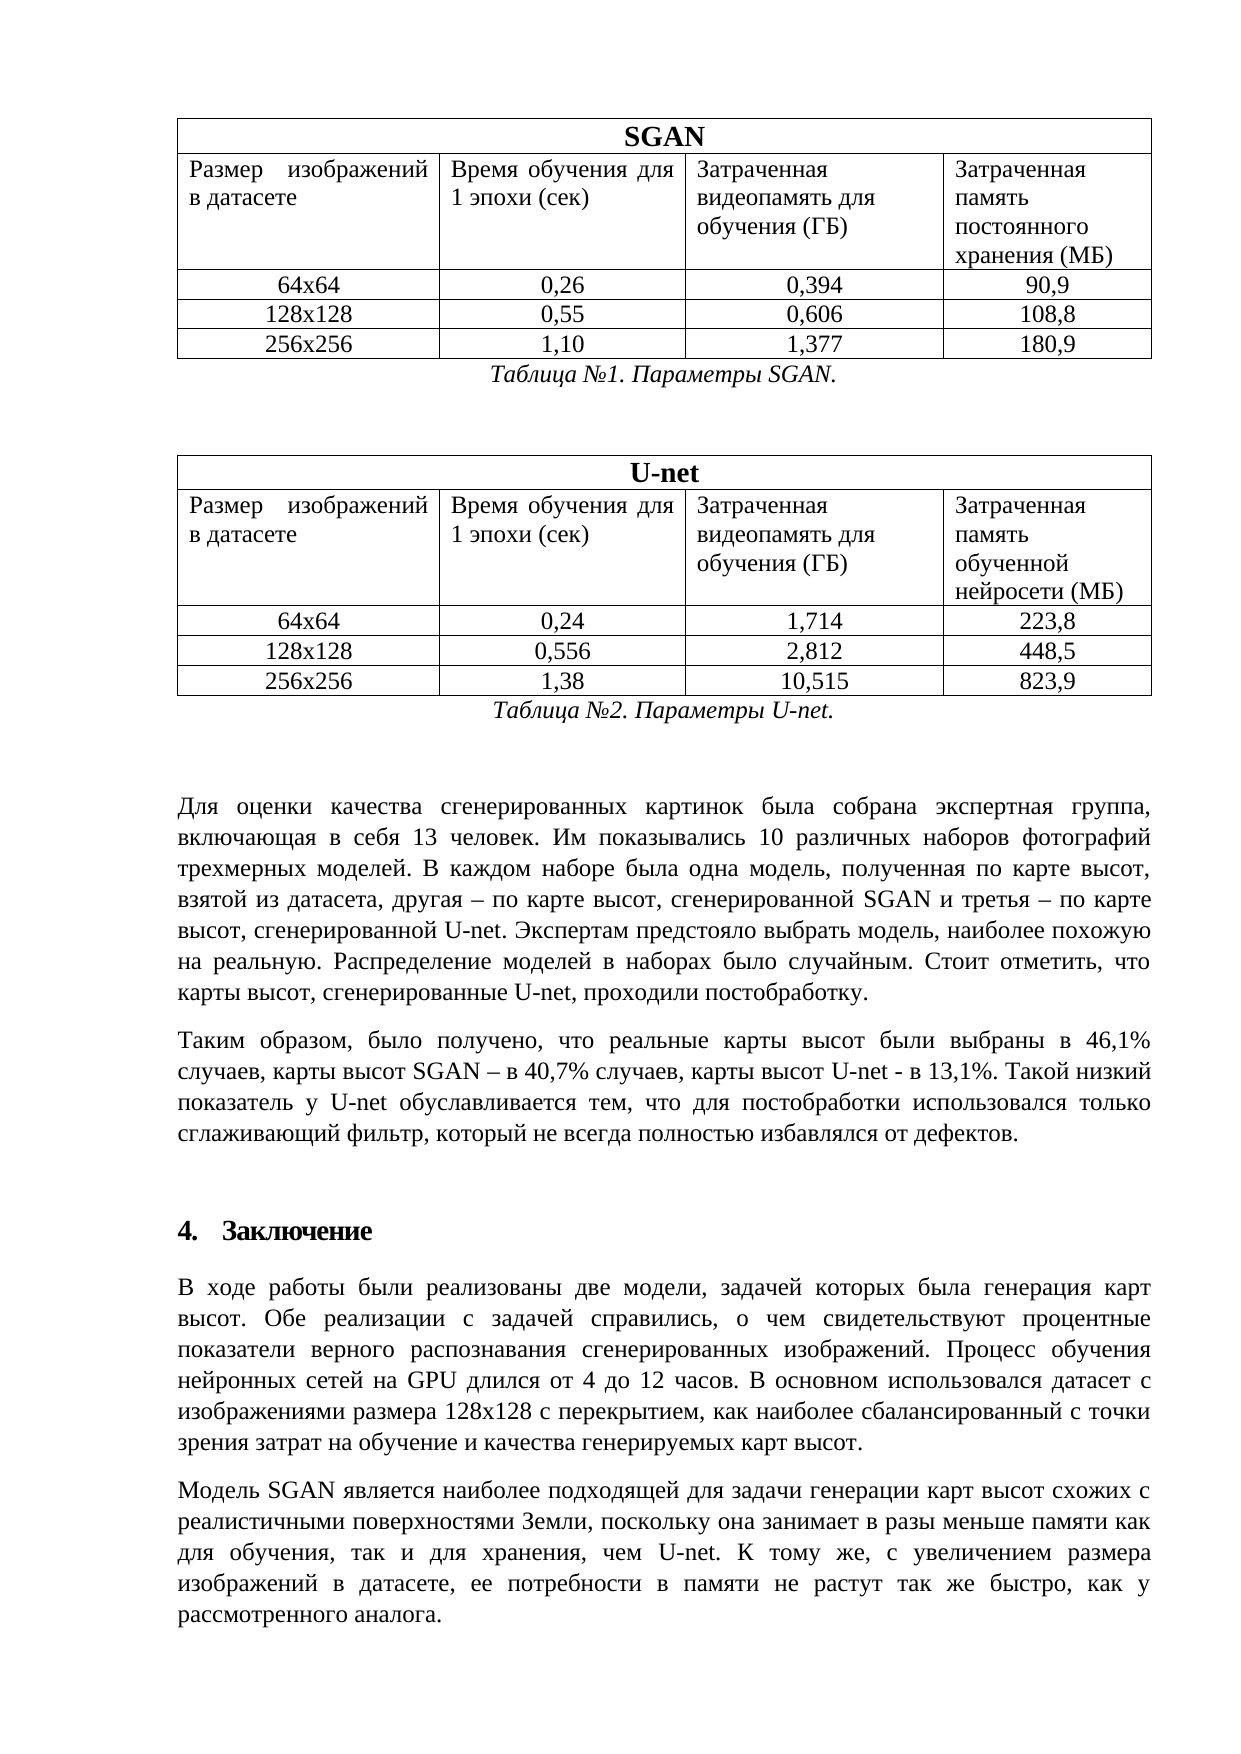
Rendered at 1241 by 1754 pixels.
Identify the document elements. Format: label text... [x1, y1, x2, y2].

table_cell 448,5 [944, 636, 1151, 665]
text В ходе работы были реализованы две модели, задачей которых была генерация карт высот. Обе реализации с задачей справились, о чем свидетельствуют процентные показатели верного распознавания сгенерированных изображений. Процесс обучения нейронных сетей на GPU длился от 4 до 12 часов. В основном использовался датасет с изображениями размера 128х128 с перекрытием, как наиболее сбалансированный с точки зрения затрат на обучение и качества генерируемых карт высот. [177, 1272, 1152, 1456]
table_cell 64х64 [178, 606, 439, 635]
text Заключение [177, 1213, 1152, 1247]
table_cell 180,9 [944, 329, 1151, 358]
table_cell 0,26 [440, 270, 685, 298]
text Таким образом, было получено, что реальные карты высот были выбраны в 46,1% случаев, карты высот SGAN – в 40,7% случаев, карты высот U-net - в 13,1%. Такой низкий показатель у U-net обуславливается тем, что для постобработки использовался только сглаживающий фильтр, который не всегда полностью избавлялся от дефектов. [177, 1025, 1152, 1147]
text Для оценки качества сгенерированных картинок была собрана экспертная группа, включающая в себя 13 человек. Им показывались 10 различных наборов фотографий трехмерных моделей. В каждом наборе была одна модель, полученная по карте высот, взятой из датасета, другая – по карте высот, сгенерированной SGAN и третья – по карте высот, сгенерированной U-net. Экспертам предстояло выбрать модель, наиболее похожую на реальную. Распределение моделей в наборах было случайным. Стоит отметить, что карты высот, сгенерированные U-net, проходили постобработку. [177, 791, 1152, 1006]
table_cell Время обучения для 1 эпохи (сек) [440, 154, 685, 269]
table_cell 0,556 [440, 636, 685, 665]
table_cell 256х256 [178, 329, 439, 358]
table_cell 1,10 [440, 329, 685, 358]
text Таблица №1. Параметры SGAN. [177, 359, 1152, 388]
table_cell Затраченная видеопамять для обучения (ГБ) [686, 154, 943, 269]
table_cell 0,55 [440, 300, 685, 328]
table_cell 108,8 [944, 300, 1151, 328]
table_cell Затраченная память обученной нейросети (МБ) [944, 490, 1151, 605]
table_cell 823,9 [944, 666, 1151, 694]
table_cell 1,38 [440, 666, 685, 694]
table_header U-net [178, 456, 1151, 489]
table_cell 0,24 [440, 606, 685, 635]
text Модель SGAN является наиболее подходящей для задачи генерации карт высот схожих с реалистичными поверхностями Земли, поскольку она занимает в разы меньше памяти как для обучения, так и для хранения, чем U-net. К тому же, с увеличением размера изображений в датасете, ее потребности в памяти не растут так же быстро, как у рассмотренного аналога. [177, 1475, 1152, 1628]
table_cell 128х128 [178, 300, 439, 328]
table_cell 1,377 [686, 329, 943, 358]
table_cell 223,8 [944, 606, 1151, 635]
table_cell Размер изображений в датасете [178, 154, 439, 269]
table_cell 0,606 [686, 300, 943, 328]
table_cell 256х256 [178, 666, 439, 694]
table_cell Затраченная память постоянного хранения (МБ) [944, 154, 1151, 269]
table_cell Время обучения для 1 эпохи (сек) [440, 490, 685, 605]
table_cell Размер изображений в датасете [178, 490, 439, 605]
table_cell 64х64 [178, 270, 439, 298]
table_cell 1,714 [686, 606, 943, 635]
table_cell 0,394 [686, 270, 943, 298]
table_cell 90,9 [944, 270, 1151, 298]
table_cell 128х128 [178, 636, 439, 665]
text Таблица №2. Параметры U-net. [177, 696, 1152, 724]
table_cell 2,812 [686, 636, 943, 665]
table_cell Затраченная видеопамять для обучения (ГБ) [686, 490, 943, 605]
table_header SGAN [178, 119, 1151, 153]
table_cell 10,515 [686, 666, 943, 694]
